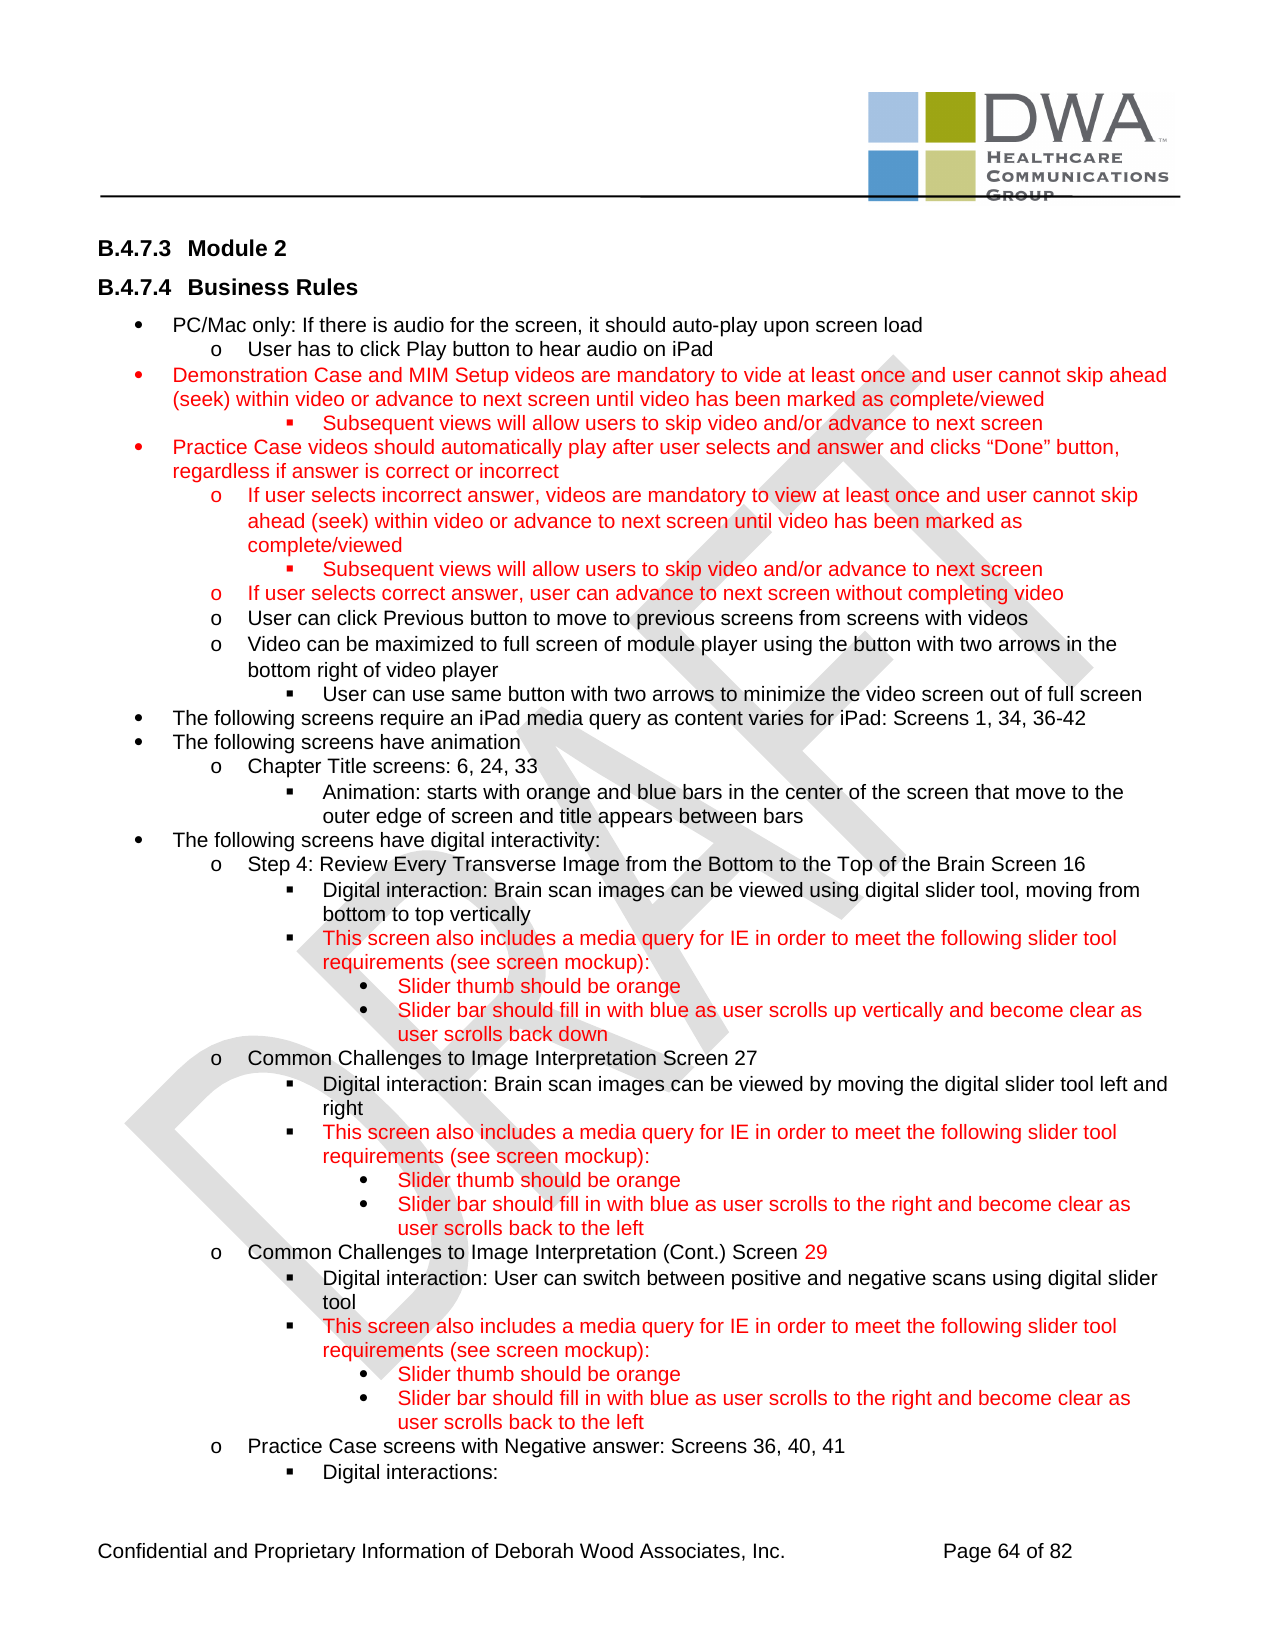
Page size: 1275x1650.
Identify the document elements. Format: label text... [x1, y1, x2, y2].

list Digital interaction: Brain scan images can be viewed by moving the digital slider tool left and right [285, 1072, 1177, 1120]
subtitle Business Rules [97, 274, 1177, 300]
list Digital interactions: [285, 1460, 1177, 1484]
list Slider bar should fill in with blue as user scrolls up vertically and become clear as user scrolls back down [360, 998, 1177, 1046]
list Slider bar should fill in with blue as user scrolls to the right and become clear as user scrolls back to the left [360, 1192, 1177, 1240]
list User can click Previous button to move to previous screens from screens with videos [210, 606, 1177, 632]
list Slider thumb should be orange [360, 1362, 1177, 1386]
list Video can be maximized to full screen of module player using the button with two arrows in the bottom right of video player [210, 632, 1177, 682]
picture [868, 198, 1176, 206]
list The following screens have digital interactivity: [135, 828, 1177, 852]
list User can use same button with two arrows to minimize the video screen out of full screen [285, 682, 1177, 706]
list The following screens have animation [135, 730, 1177, 754]
list Slider thumb should be orange [360, 974, 1177, 998]
list This screen also includes a media query for IE in order to meet the following slider tool requirements (see screen mockup): [285, 1314, 1177, 1362]
list Subsequent views will allow users to skip video and/or advance to next screen [285, 556, 1177, 580]
list Digital interaction: User can switch between positive and negative scans using digital slider tool [285, 1266, 1177, 1314]
list If user selects incorrect answer, videos are mandatory to view at least once and user cannot skip ahead (seek) within video or advance to next screen until video has been marked as complete/viewed [210, 483, 1177, 556]
list PC/Mac only: If there is audio for the screen, it should auto-play upon screen load [135, 313, 1177, 337]
list Common Challenges to Image Interpretation Screen 27 [210, 1046, 1177, 1072]
list Practice Case screens with Negative answer: Screens 36, 40, 41 [210, 1434, 1177, 1460]
list Step 4: Review Every Transverse Image from the Bottom to the Top of the Brain Screen 16 [210, 852, 1177, 878]
list The following screens require an iPad media query as content varies for iPad: Screens 1, 34, 36-42 [135, 706, 1177, 730]
list User has to click Play button to hear audio on iPad [210, 337, 1177, 362]
subtitle Module 2 [97, 235, 1177, 261]
picture [868, 92, 1176, 195]
list Common Challenges to Image Interpretation (Cont.) Screen 29 [210, 1240, 1177, 1266]
list This screen also includes a media query for IE in order to meet the following slider tool requirements (see screen mockup): [285, 926, 1177, 974]
list Practice Case videos should automatically play after user selects and answer and clicks “Done” button, regardless if answer is correct or incorrect [135, 434, 1177, 483]
list Chapter Title screens: 6, 24, 33 [210, 754, 1177, 780]
list Subsequent views will allow users to skip video and/or advance to next screen [285, 411, 1177, 434]
list Demonstration Case and MIM Setup videos are mandatory to vide at least once and user cannot skip ahead (seek) within video or advance to next screen until video has been marked as complete/viewed [135, 362, 1177, 411]
list Digital interaction: Brain scan images can be viewed using digital slider tool, moving from bottom to top vertically [285, 878, 1177, 926]
list Animation: starts with orange and blue bars in the center of the screen that move to the outer edge of screen and title appears between bars [285, 780, 1177, 828]
list This screen also includes a media query for IE in order to meet the following slider tool requirements (see screen mockup): [285, 1120, 1177, 1168]
list Slider bar should fill in with blue as user scrolls to the right and become clear as user scrolls back to the left [360, 1386, 1177, 1434]
list If user selects correct answer, user can advance to next screen without completing video [210, 580, 1177, 606]
list Slider thumb should be orange [360, 1168, 1177, 1192]
